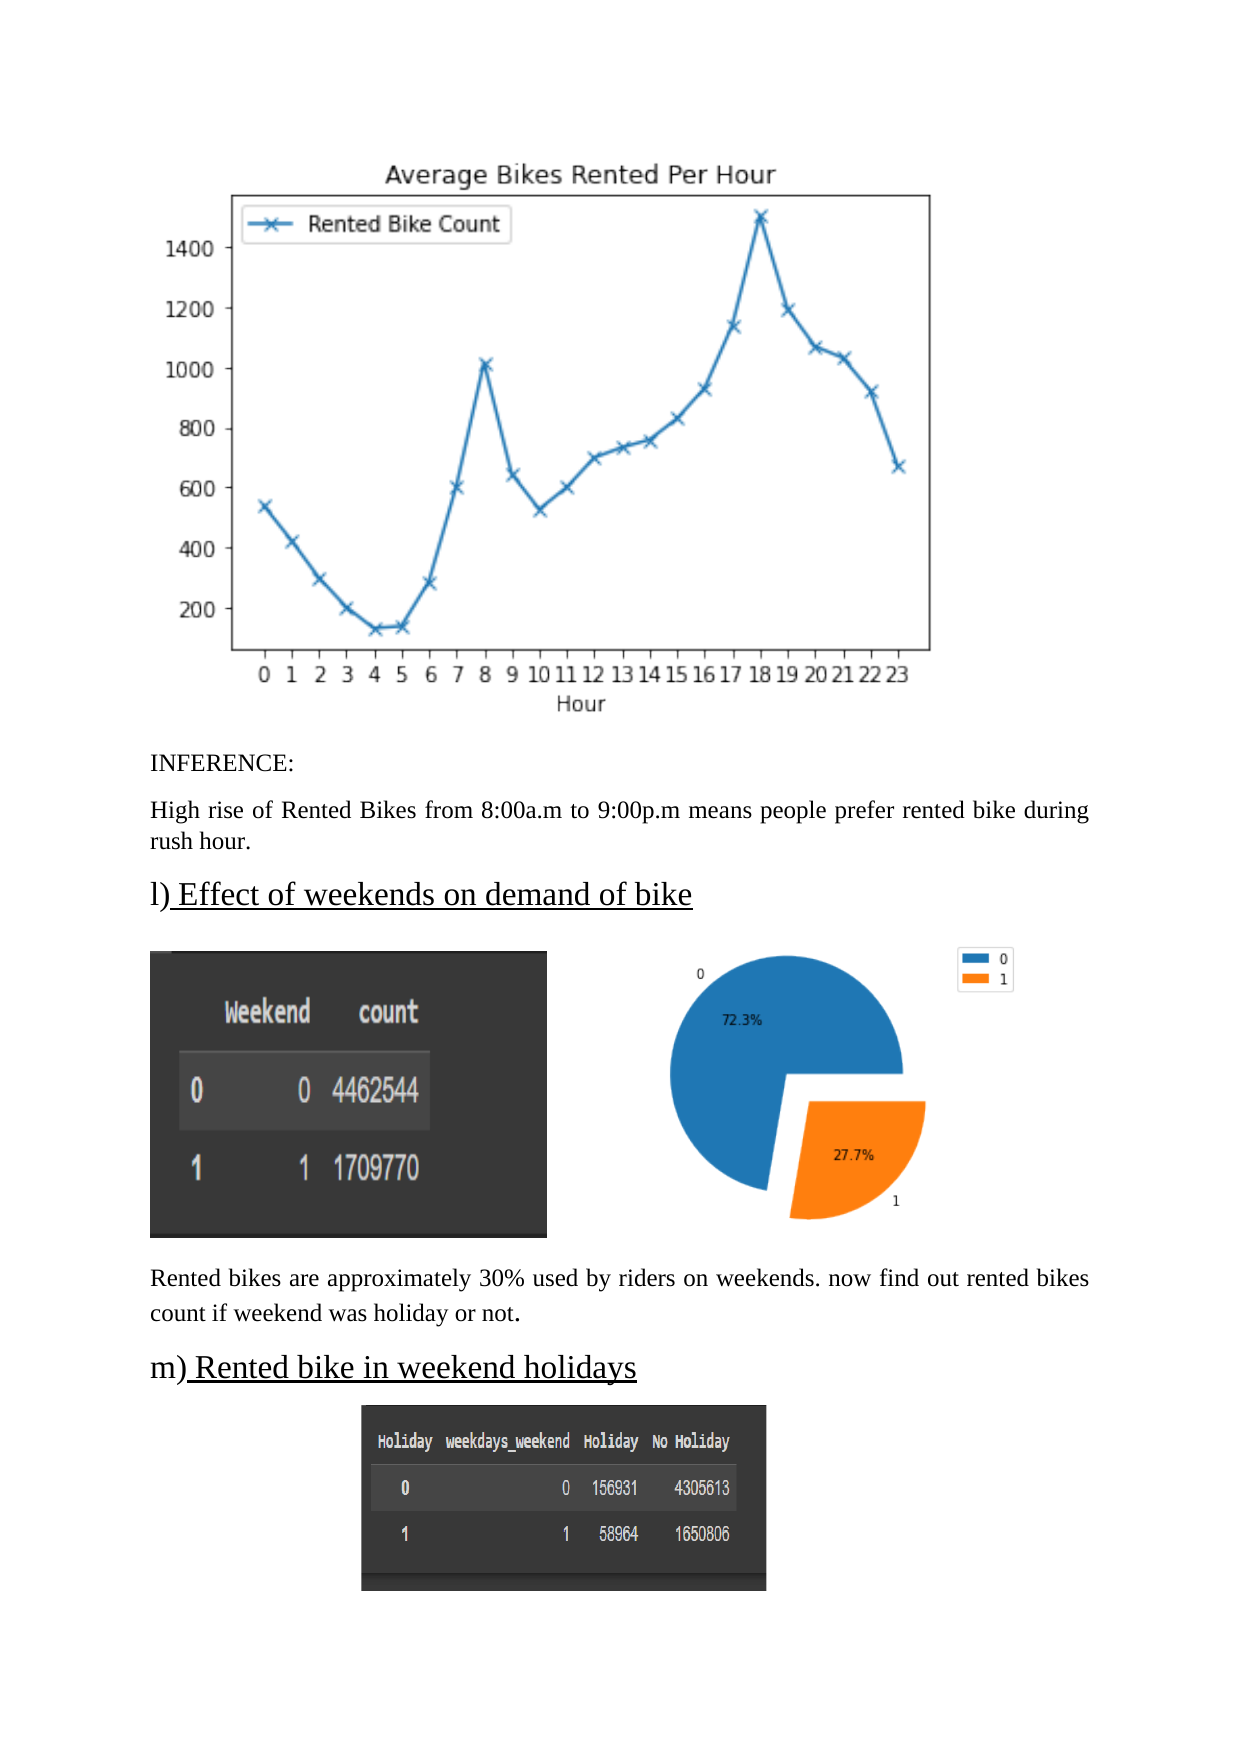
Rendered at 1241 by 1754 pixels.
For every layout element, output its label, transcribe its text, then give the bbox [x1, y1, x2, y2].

text m) Rented bike in weekend holidays [150, 1347, 1090, 1385]
picture [565, 932, 1028, 1244]
picture [150, 150, 944, 729]
text INFERENCE: [150, 748, 1090, 776]
text High rise of Rented Bikes from 8:00a.m to 9:00p.m means people prefer rented bike during rush hour. [150, 795, 1090, 855]
text l) Effect of weekends on demand of bike [150, 874, 1090, 912]
text Rented bikes are approximately 30% used by riders on weekends. now find out rented bikes count if weekend was holiday or not. [150, 1263, 1090, 1328]
